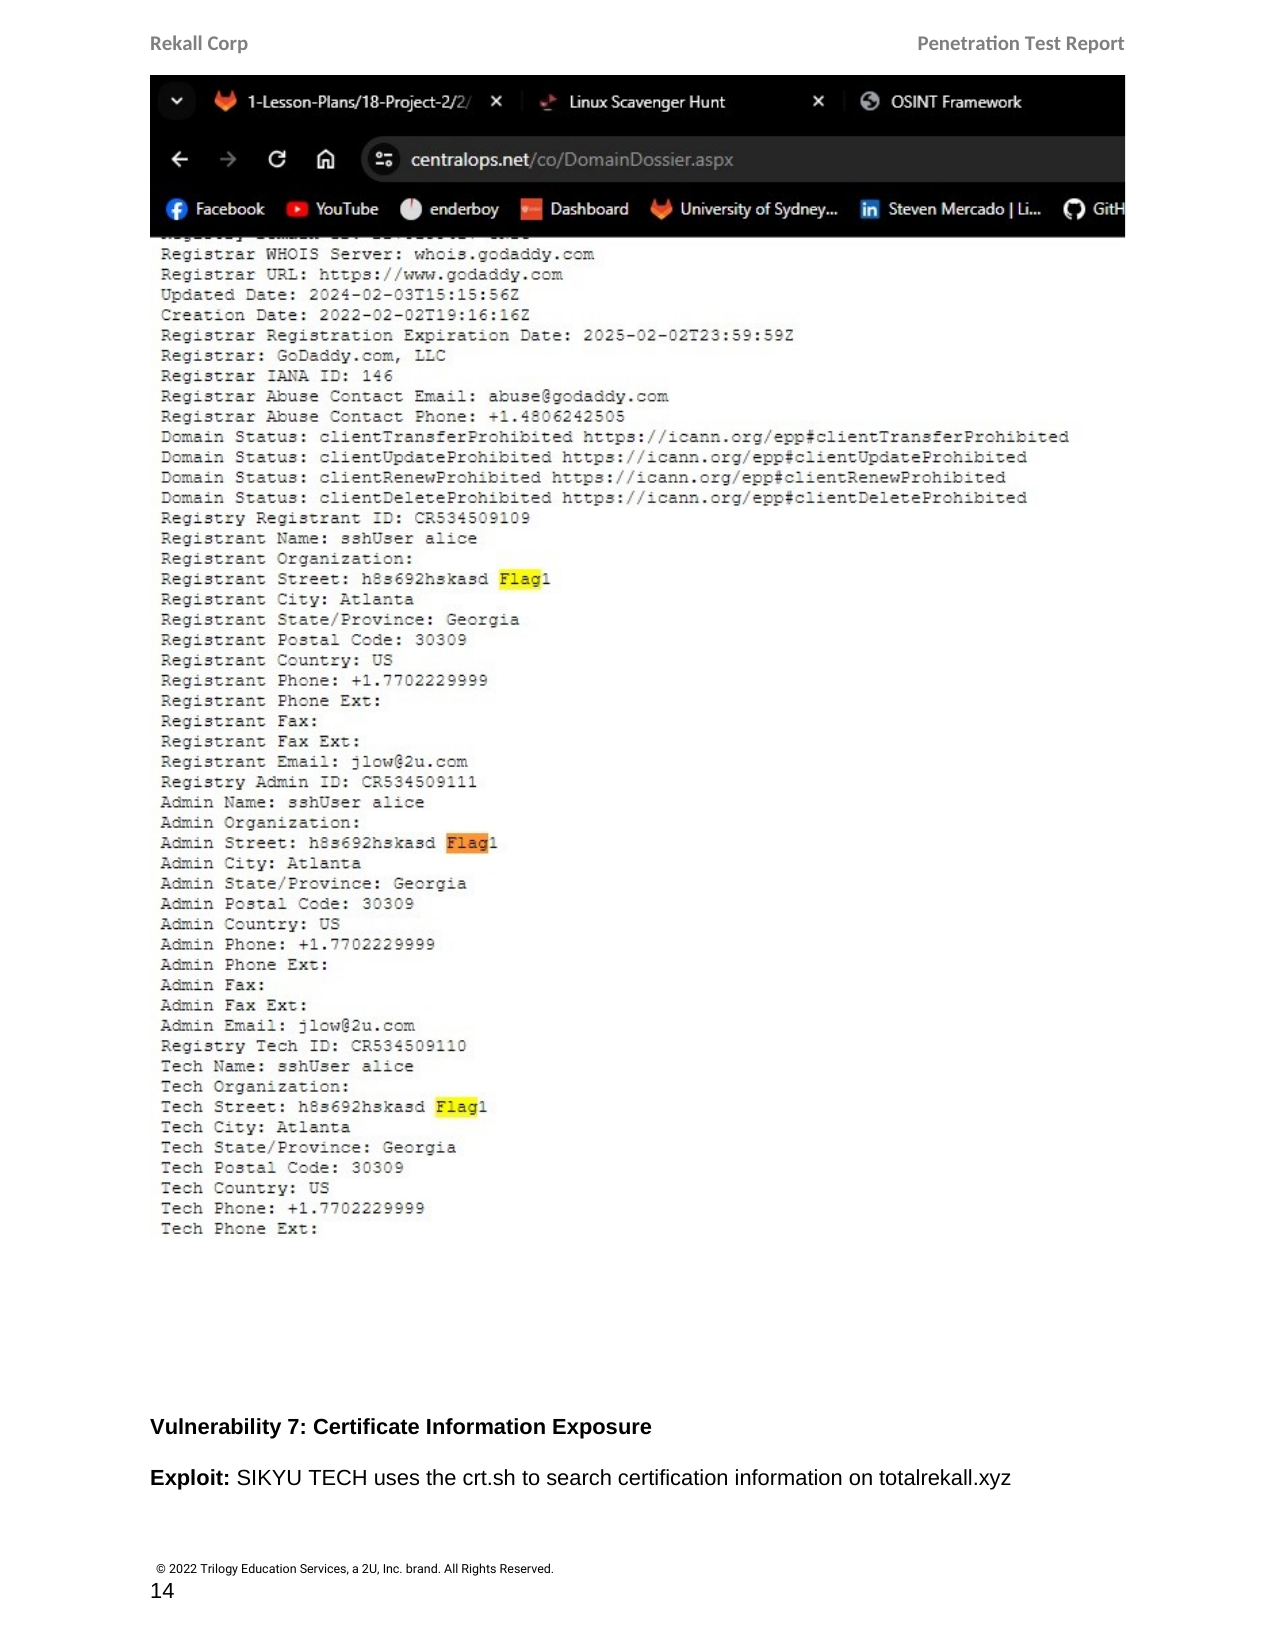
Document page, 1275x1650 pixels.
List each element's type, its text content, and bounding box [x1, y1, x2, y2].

picture [150, 75, 1125, 1238]
text Vulnerability 7: Certificate Information Exposure [150, 1414, 1125, 1439]
text Exploit: SIKYU TECH uses the crt.sh to search certification information on totalrekall.xyz [150, 1464, 1125, 1489]
